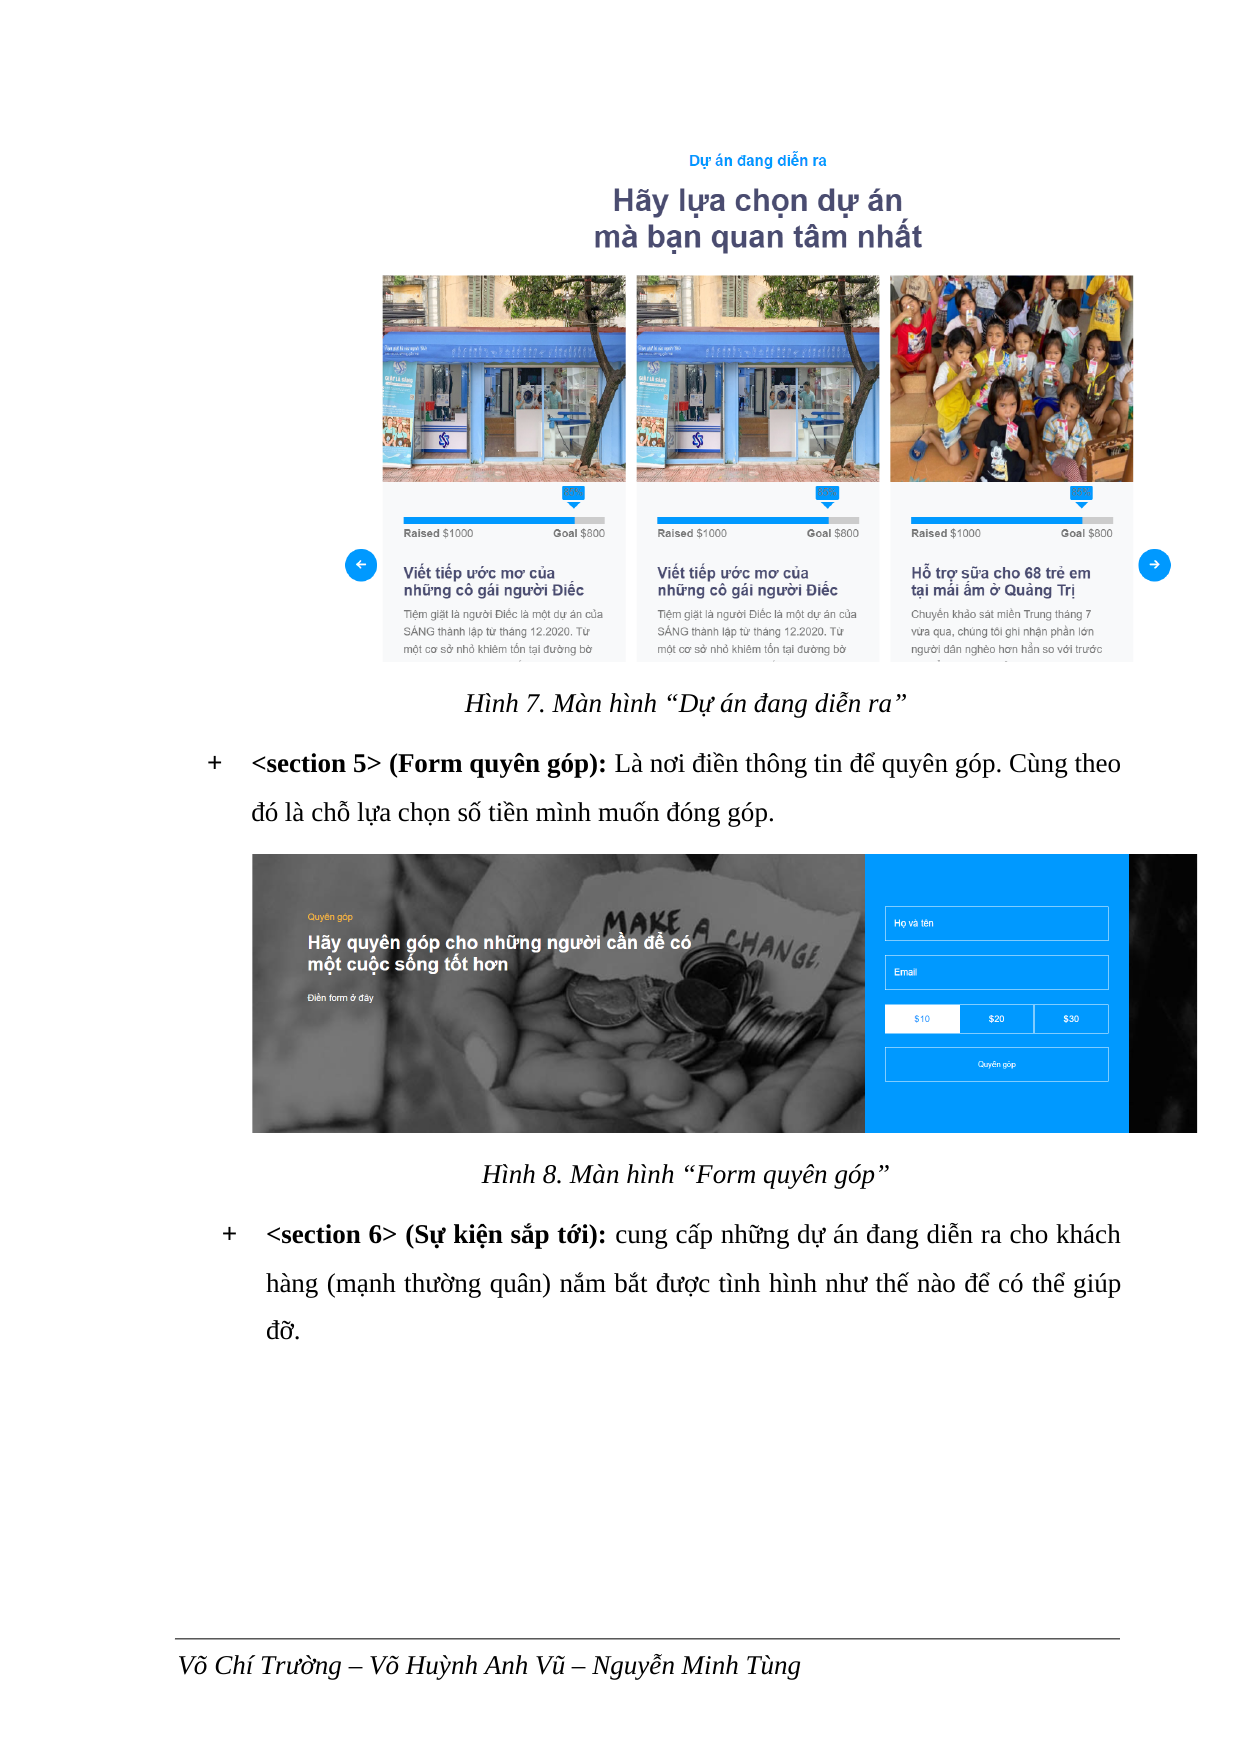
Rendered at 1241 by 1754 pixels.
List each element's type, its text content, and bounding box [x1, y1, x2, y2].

text Hình 7. Màn hình “Dự án đang diễn ra” [252, 687, 1122, 718]
list <section 5> (Form quyên góp): Là nơi điền thông tin để quyên góp. Cùng theo đó là chỗ lựa chọn số tiền mình muốn đóng góp. [207, 743, 1122, 827]
picture [252, 852, 1198, 1133]
list <section 6> (Sự kiện sắp tới): cung cấp những dự án đang diễn ra cho khách hàng (mạnh thường quân) nắm bắt được tình hình như thế nào để có thể giúp đỡ. [222, 1215, 1122, 1345]
picture [252, 150, 1198, 662]
text Hình 8. Màn hình “Form quyên góp” [252, 1158, 1122, 1189]
